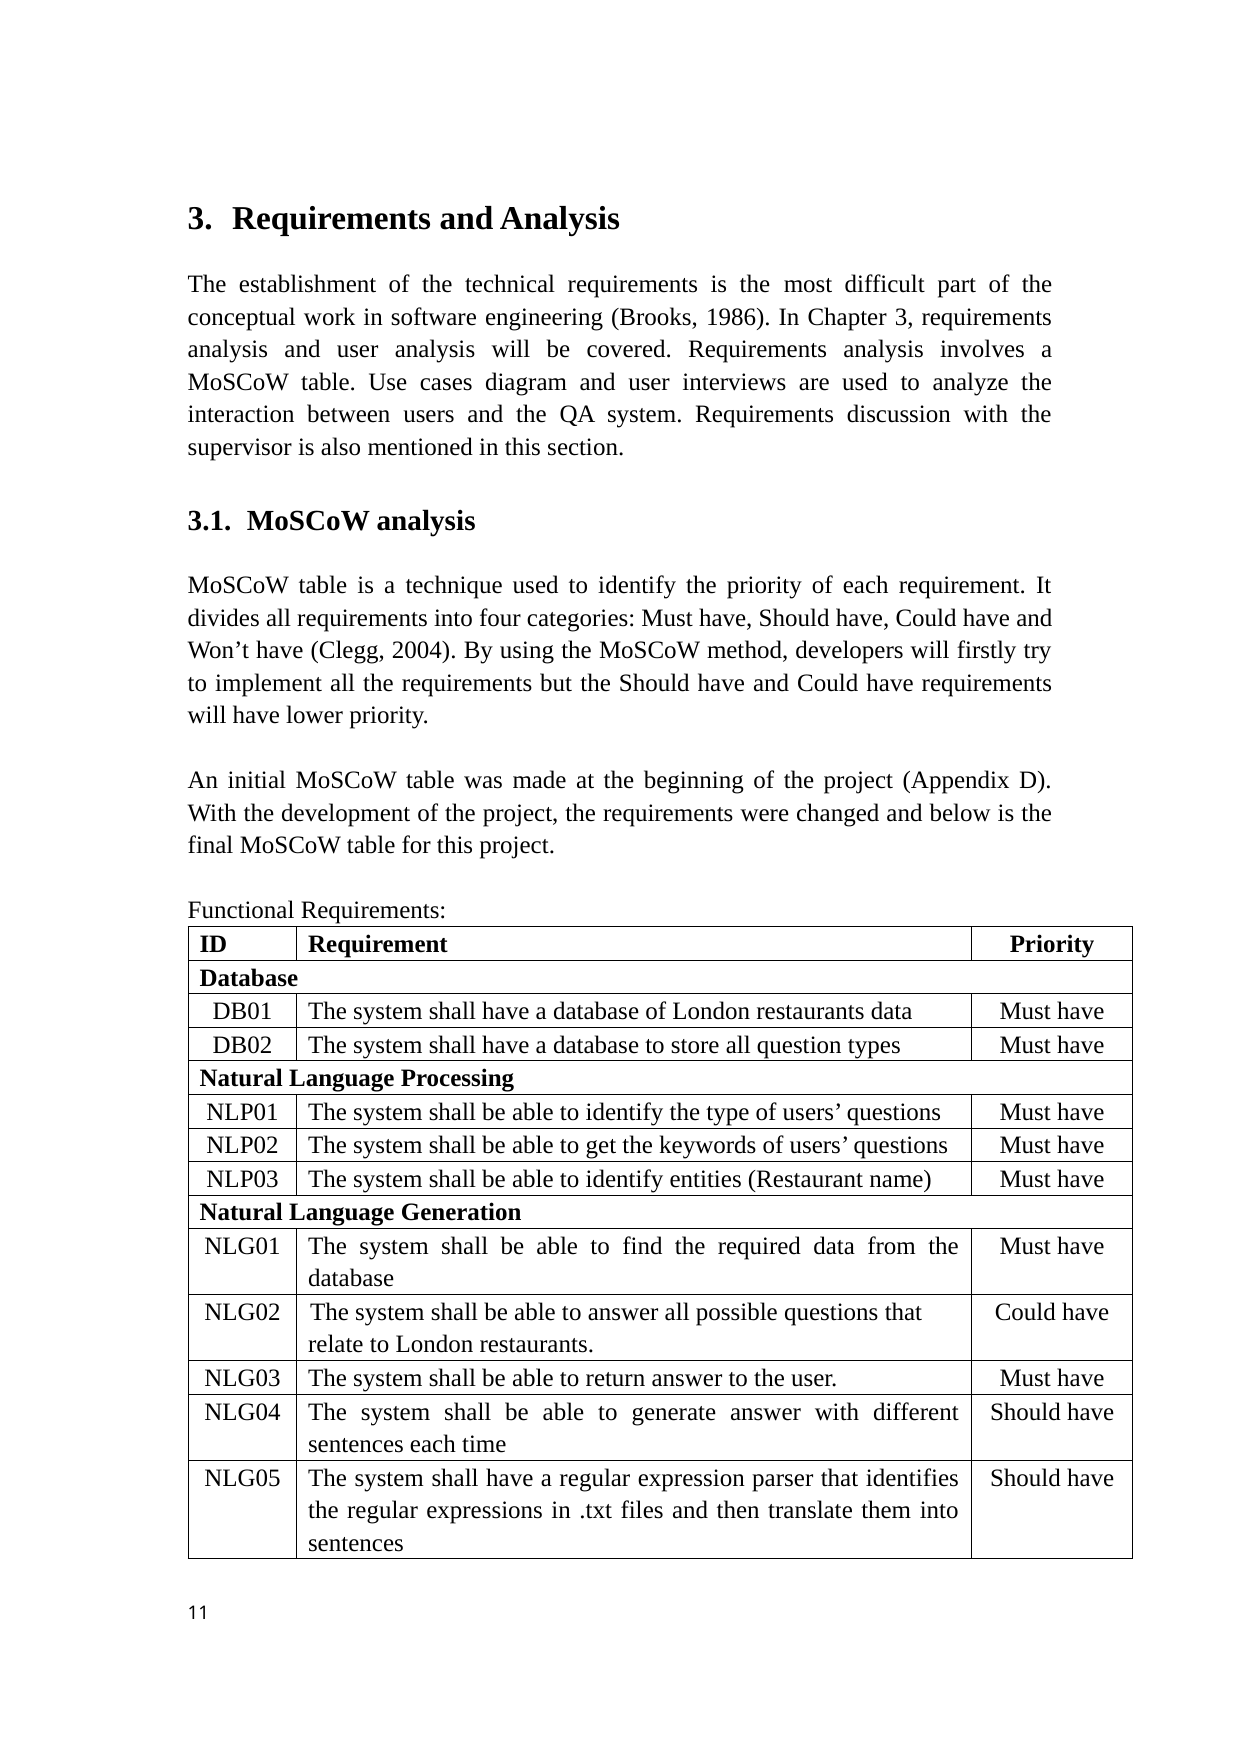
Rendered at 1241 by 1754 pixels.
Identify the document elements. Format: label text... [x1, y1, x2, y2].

table_cell The system shall be able to return answer to the user. [297, 1361, 971, 1394]
table_cell NLG01 [189, 1229, 296, 1294]
table_cell NLP03 [189, 1162, 296, 1194]
table_cell Natural Language Generation [189, 1196, 1132, 1228]
table_cell The system shall have a regular expression parser that identifies the regular expressions in .txt files and then translate them into sentences [297, 1461, 971, 1558]
table_cell NLG04 [189, 1395, 296, 1460]
text MoSCoW table is a technique used to identify the priority of each requirement. It divides all requirements into four categories: Must have, Should have, Could have and Won’t have (Clegg, 2004). By using the MoSCoW method, developers will firstly try to implement all the requirements but the Should have and Could have requirements will have lower priority. [187, 569, 1053, 731]
text An initial MoSCoW table was made at the beginning of the project (Appendix D). With the development of the project, the requirements were changed and below is the final MoSCoW table for this project. [187, 764, 1053, 861]
table_cell DB01 [189, 994, 296, 1027]
table_cell The system shall be able to find the required data from the database [297, 1229, 971, 1294]
table_cell The system shall be able to get the keywords of users’ questions [297, 1129, 971, 1161]
table_cell NLG05 [189, 1461, 296, 1558]
table_header Priority [972, 927, 1132, 960]
table_cell Must have [972, 994, 1132, 1027]
table_cell Should have [972, 1395, 1132, 1460]
table_cell NLP02 [189, 1129, 296, 1161]
table_cell The system shall be able to generate answer with different sentences each time [297, 1395, 971, 1460]
table_cell DB02 [189, 1028, 296, 1060]
table_cell NLP01 [189, 1095, 296, 1127]
table_cell NLG03 [189, 1361, 296, 1394]
table_cell Must have [972, 1162, 1132, 1194]
table_cell The system shall be able to answer all possible questions that relate to London restaurants. [297, 1295, 971, 1360]
table_cell Natural Language Processing [189, 1061, 1132, 1094]
table_cell The system shall have a database to store all question types [297, 1028, 971, 1060]
table_cell Database [189, 961, 1132, 993]
table_cell Must have [972, 1129, 1132, 1161]
table_cell Must have [972, 1361, 1132, 1394]
table_cell Could have [972, 1295, 1132, 1360]
subtitle Requirements and Analysis [187, 185, 1053, 250]
table_cell The system shall be able to identify the type of users’ questions [297, 1095, 971, 1127]
table_cell Must have [972, 1095, 1132, 1127]
table_cell Should have [972, 1461, 1132, 1558]
table_cell NLG02 [189, 1295, 296, 1360]
table_cell Must have [972, 1229, 1132, 1294]
table_cell The system shall have a database of London restaurants data [297, 994, 971, 1027]
text The establishment of the technical requirements is the most difficult part of the conceptual work in software engineering (Brooks, 1986). In Chapter 3, requirements analysis and user analysis will be covered. Requirements analysis involves a MoSCoW table. Use cases diagram and user interviews are used to analyze the interaction between users and the QA system. Requirements discussion with the supervisor is also mentioned in this section. [187, 267, 1053, 462]
table_header ID [189, 927, 296, 960]
subtitle MoSCoW analysis [187, 487, 1053, 552]
text Functional Requirements: [187, 894, 1053, 926]
table_header Requirement [297, 927, 971, 960]
table_cell Must have [972, 1028, 1132, 1060]
table_cell The system shall be able to identify entities (Restaurant name) [297, 1162, 971, 1194]
